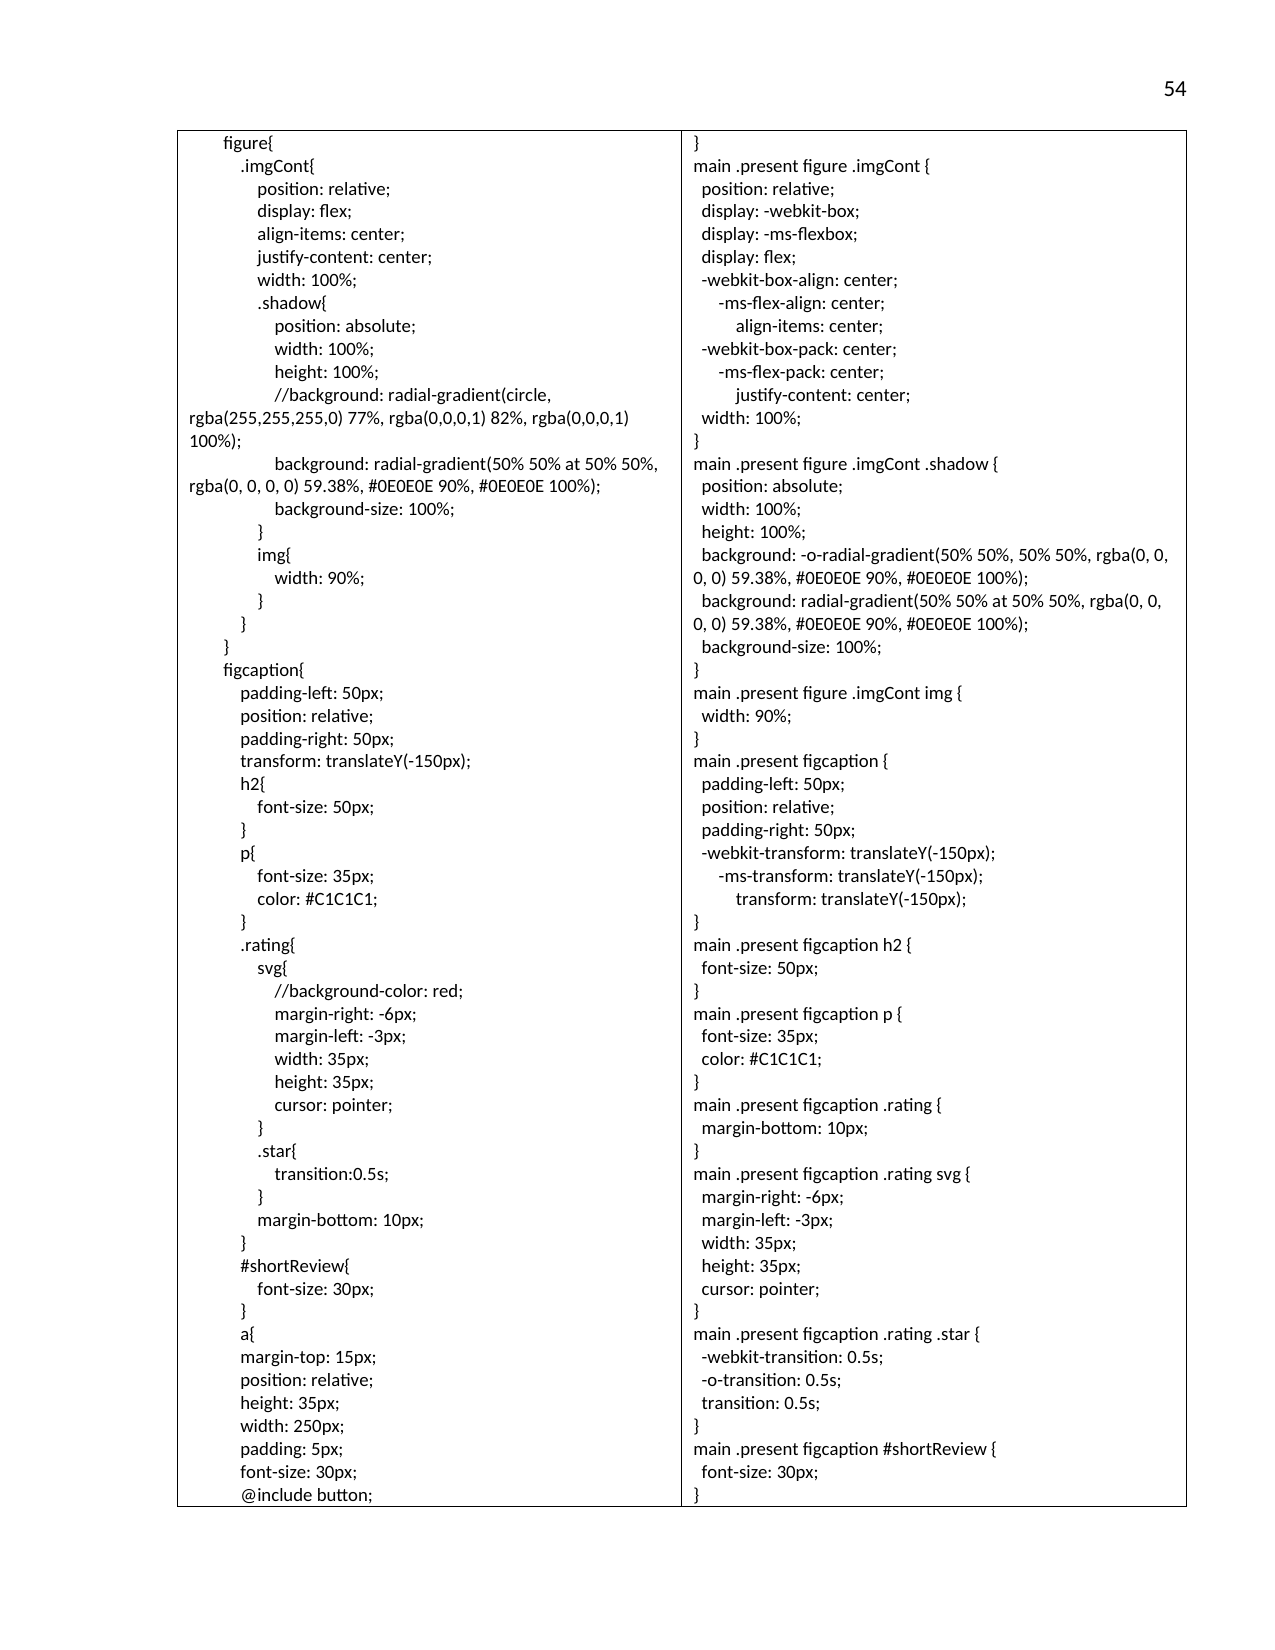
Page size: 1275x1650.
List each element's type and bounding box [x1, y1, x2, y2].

table_cell [178, 131, 681, 1506]
table_cell [682, 131, 1186, 1506]
